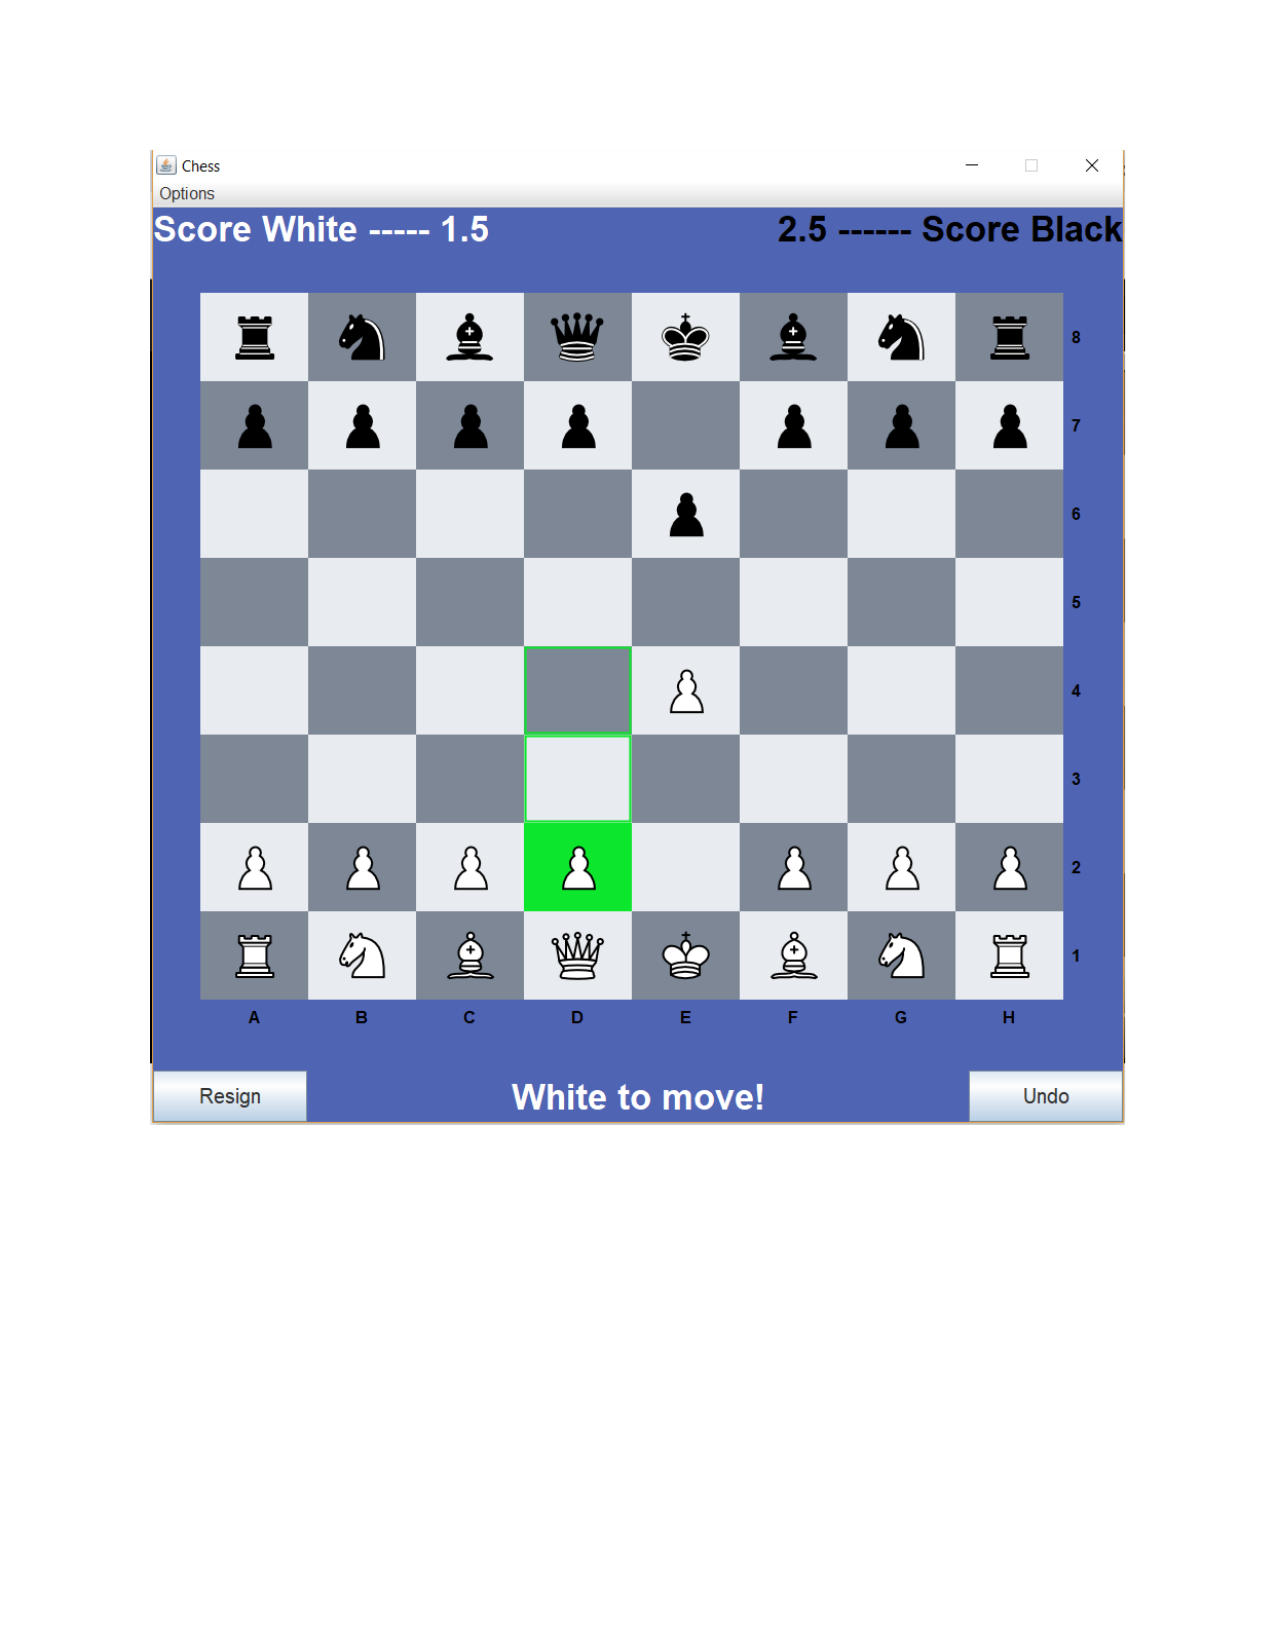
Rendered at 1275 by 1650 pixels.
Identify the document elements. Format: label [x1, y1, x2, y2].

picture [150, 150, 1125, 1125]
